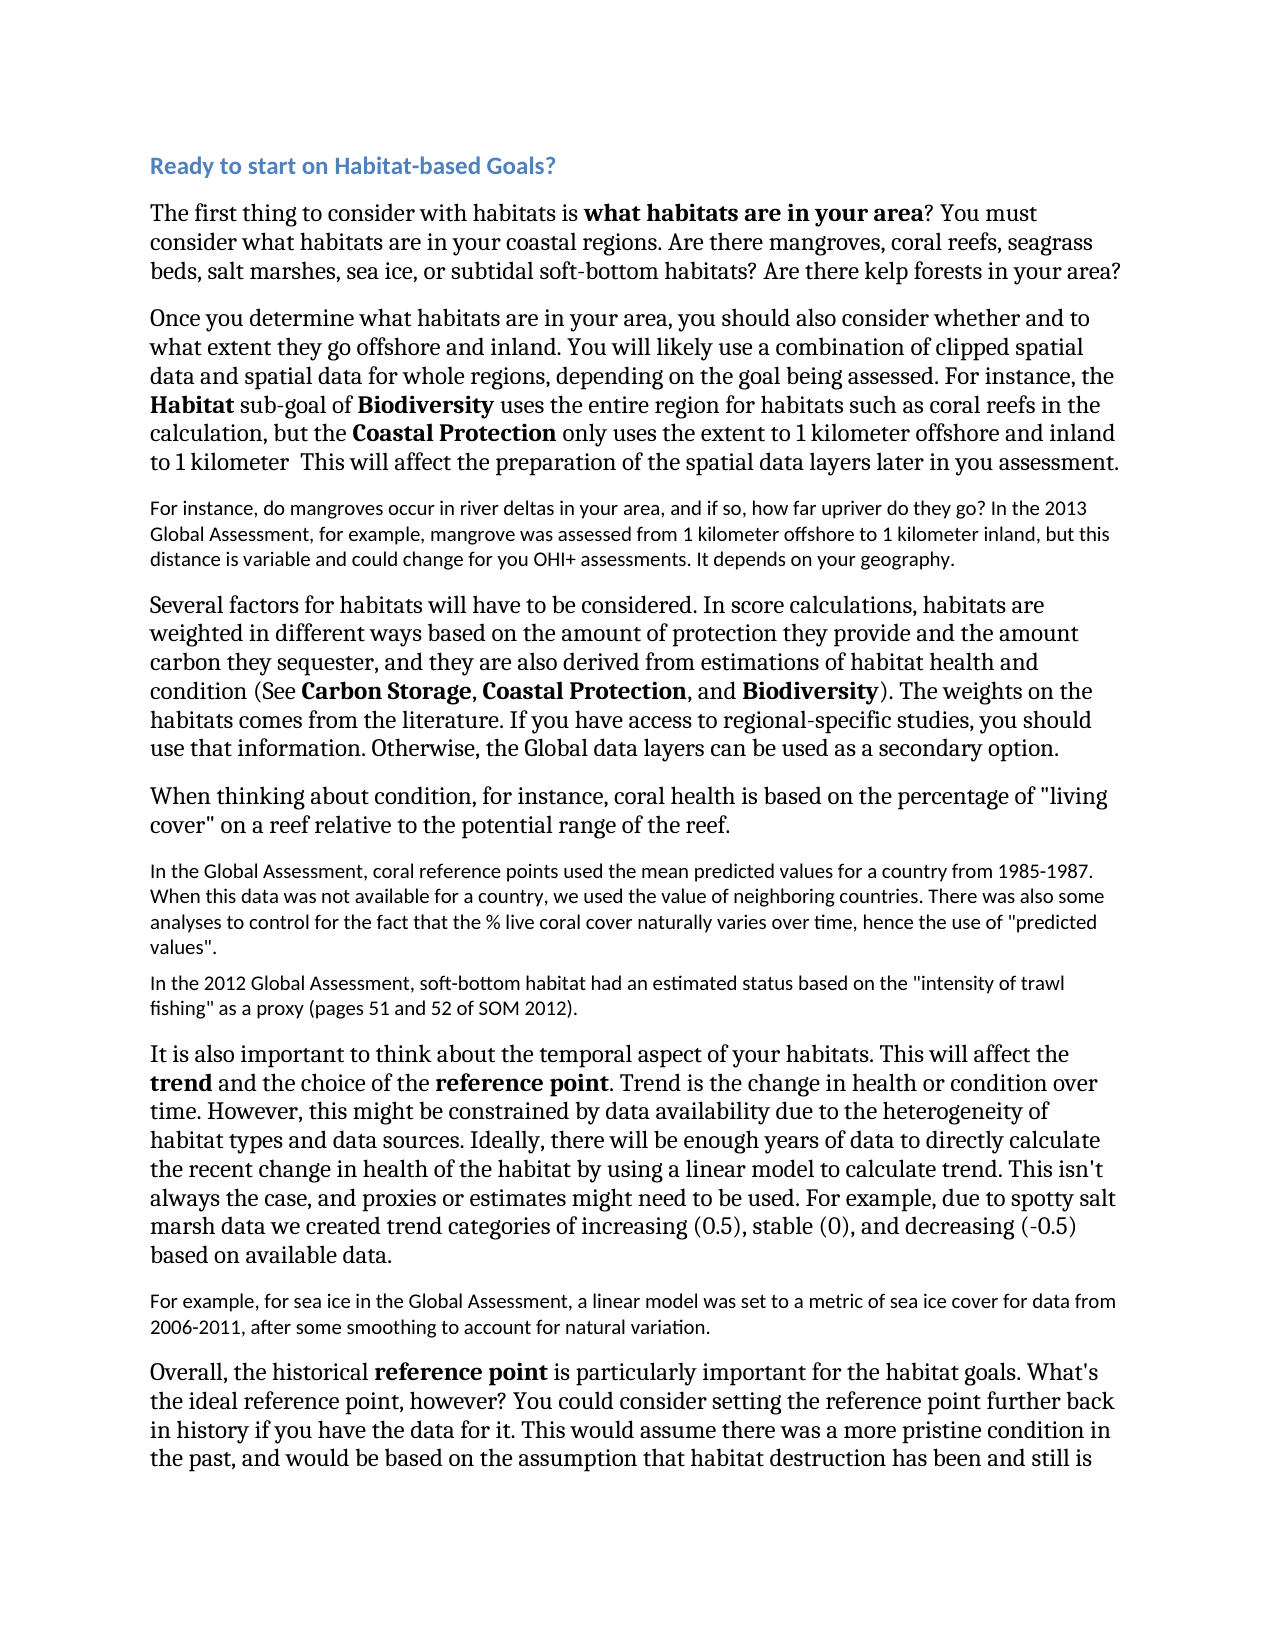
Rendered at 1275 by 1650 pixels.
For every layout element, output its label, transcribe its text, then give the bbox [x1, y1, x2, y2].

subtitle Ready to start on Habitat-based Goals? [150, 150, 1125, 181]
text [150, 1358, 1125, 1473]
text When thinking about condition, for instance, coral health is based on the percentage of "living cover" on a reef relative to the potential range of the reef. [150, 782, 1125, 839]
text For instance, do mangroves occur in river deltas in your area, and if so, how far upriver do they go? In the 2013 Global Assessment, for example, mangrove was assessed from 1 kilometer offshore to 1 kilometer inland, but this distance is variable and could change for you OHI+ assessments. It depends on your geography. [150, 496, 1125, 572]
text Several factors for habitats will have to be considered. In score calculations, habitats are weighted in different ways based on the amount of protection they provide and the amount carbon they sequester, and they are also derived from estimations of habitat health and condition (See Carbon Storage, Coastal Protection, and Biodiversity). The weights on the habitats comes from the literature. If you have access to regional-specific studies, you should use that information. Otherwise, the Global data layers can be used as a secondary option. [150, 591, 1125, 763]
text In the Global Assessment, coral reference points used the mean predicted values for a country from 1985-1987. When this data was not available for a country, we used the value of neighboring countries. There was also some analyses to control for the fact that the % live coral cover naturally varies over time, hence the use of "predicted values". [150, 858, 1125, 960]
text Once you determine what habitats are in your area, you should also consider whether and to what extent they go offshore and inland. You will likely use a combination of clipped spatial data and spatial data for whole regions, depending on the goal being assessed. For instance, the Habitat sub-goal of Biodiversity uses the entire region for habitats such as coral reefs in the calculation, but the Coastal Protection only uses the extent to 1 kilometer offshore and inland to 1 kilometer This will affect the preparation of the spatial data layers later in you assessment. [150, 304, 1125, 477]
text In the 2012 Global Assessment, soft-bottom habitat had an estimated status based on the "intensity of trawl fishing" as a proxy (pages 51 and 52 of SOM 2012). [150, 970, 1125, 1021]
text For example, for sea ice in the Global Assessment, a linear model was set to a metric of sea ice cover for data from 2006-2011, after some smoothing to account for natural variation. [150, 1288, 1125, 1339]
text It is also important to think about the temporal aspect of your habitats. This will affect the trend and the choice of the reference point. Trend is the change in health or condition over time. However, this might be constrained by data availability due to the heterogeneity of habitat types and data sources. Ideally, there will be enough years of data to directly calculate the recent change in health of the habitat by using a linear model to calculate trend. This isn't always the case, and proxies or estimates might need to be used. For example, due to spotty salt marsh data we created trend categories of increasing (0.5), stable (0), and decreasing (-0.5) based on available data. [150, 1040, 1125, 1270]
text The first thing to consider with habitats is what habitats are in your area? You must consider what habitats are in your coastal regions. Are there mangroves, coral reefs, seagrass beds, salt marshes, sea ice, or subtidal soft-bottom habitats? Are there kelp forests in your area? [150, 199, 1125, 286]
